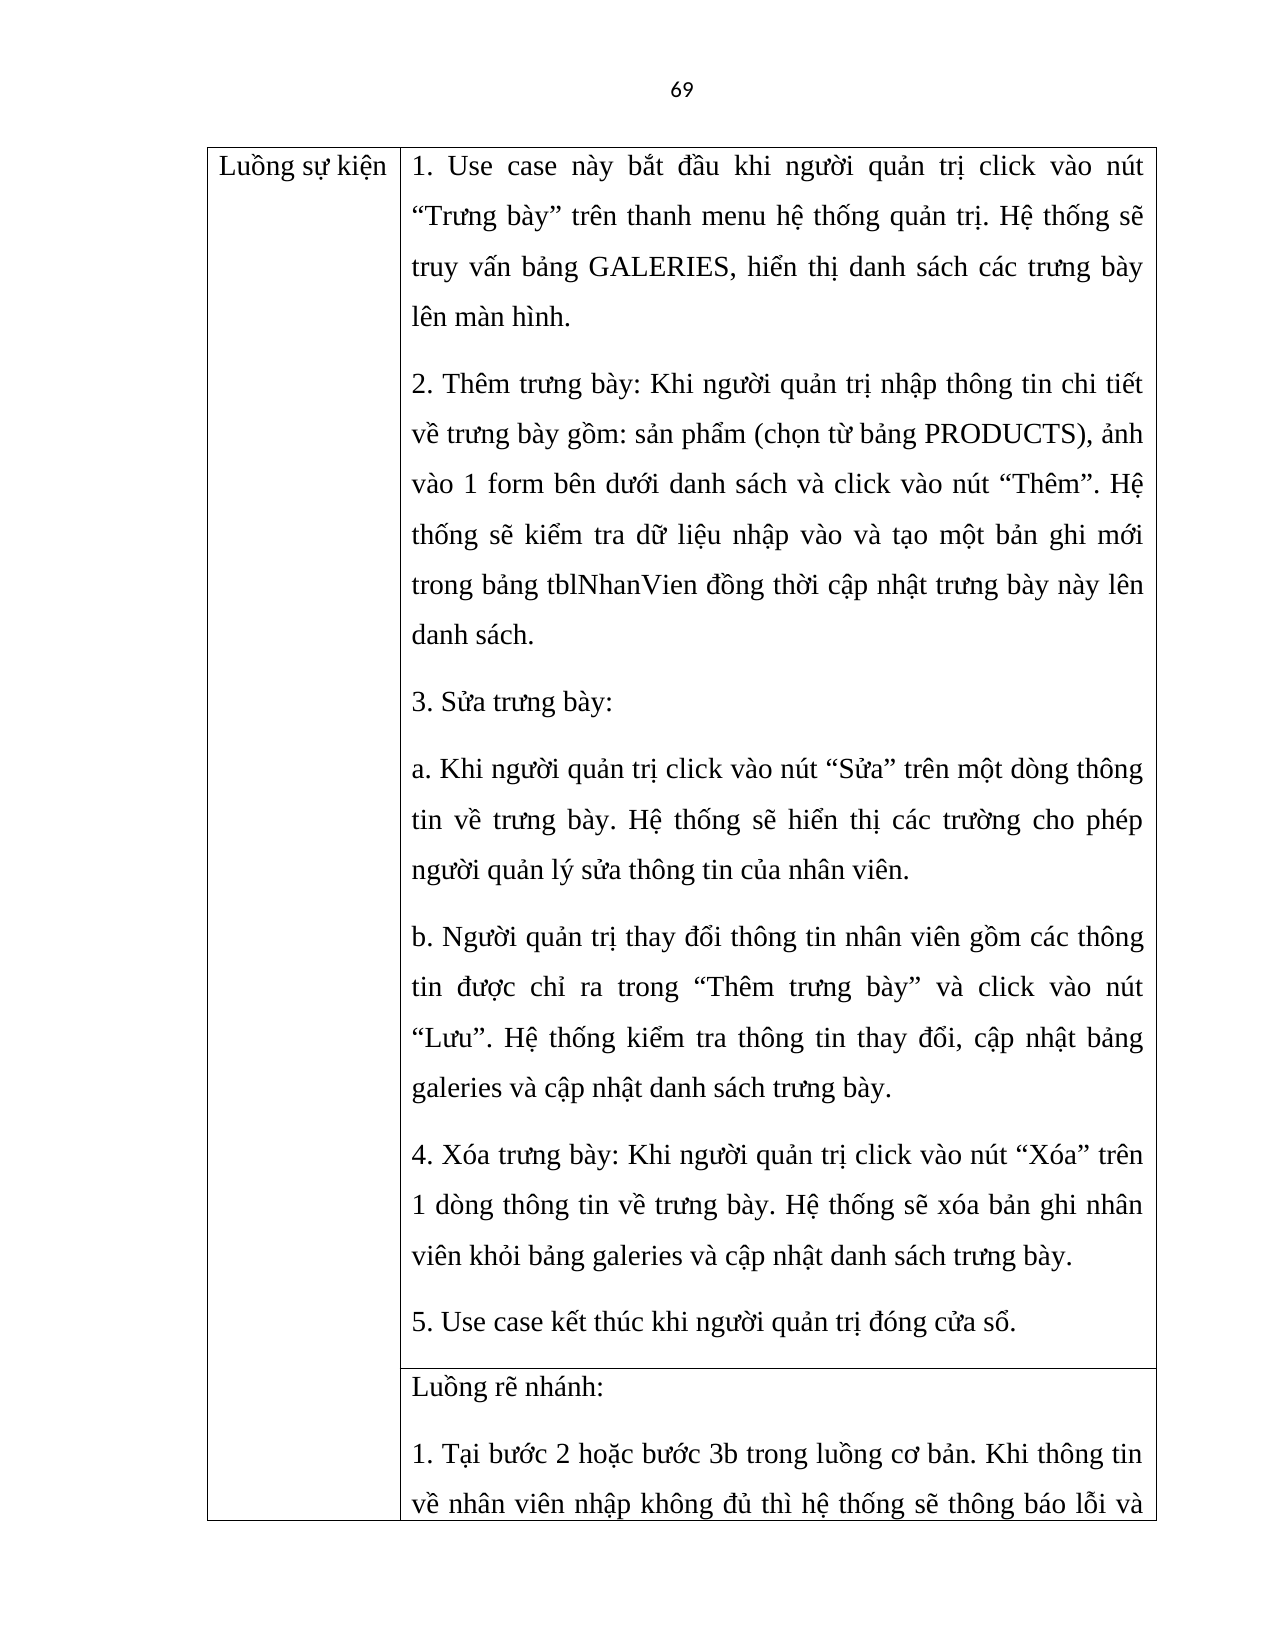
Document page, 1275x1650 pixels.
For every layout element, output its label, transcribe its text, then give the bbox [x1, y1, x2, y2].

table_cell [401, 1369, 1156, 1520]
table_cell Luồng sự kiện [208, 148, 400, 1520]
table_cell 1. Use case này bắt đầu khi người quản trị click vào nút “Trưng bày” trên thanh menu hệ thống quản trị. Hệ thống sẽ truy vấn bảng GALERIES, hiển thị danh sách các trưng bày lên màn hình. 2. Thêm trưng bày: Khi người quản trị nhập thông tin chi tiết về trưng bày gồm: sản phẩm (chọn từ bảng PRODUCTS), ảnh vào 1 form bên dưới danh sách và click vào nút “Thêm”. Hệ thống sẽ kiểm tra dữ liệu nhập vào và tạo một bản ghi mới trong bảng tblNhanVien đồng thời cập nhật trưng bày này lên danh sách. 3. Sửa trưng bày: a. Khi người quản trị click vào nút “Sửa” trên một dòng thông tin về trưng bày. Hệ thống sẽ hiển thị các trường cho phép người quản lý sửa thông tin của nhân viên. b. Người quản trị thay đổi thông tin nhân viên gồm các thông tin được chỉ ra trong “Thêm trưng bày” và click vào nút “Lưu”. Hệ thống kiểm tra thông tin thay đổi, cập nhật bảng galeries và cập nhật danh sách trưng bày. 4. Xóa trưng bày: Khi người quản trị click vào nút “Xóa” trên 1 dòng thông tin về trưng bày. Hệ thống sẽ xóa bản ghi nhân viên khỏi bảng galeries và cập nhật danh sách trưng bày. 5. Use case kết thúc khi người quản trị đóng cửa sổ. [401, 148, 1156, 1368]
